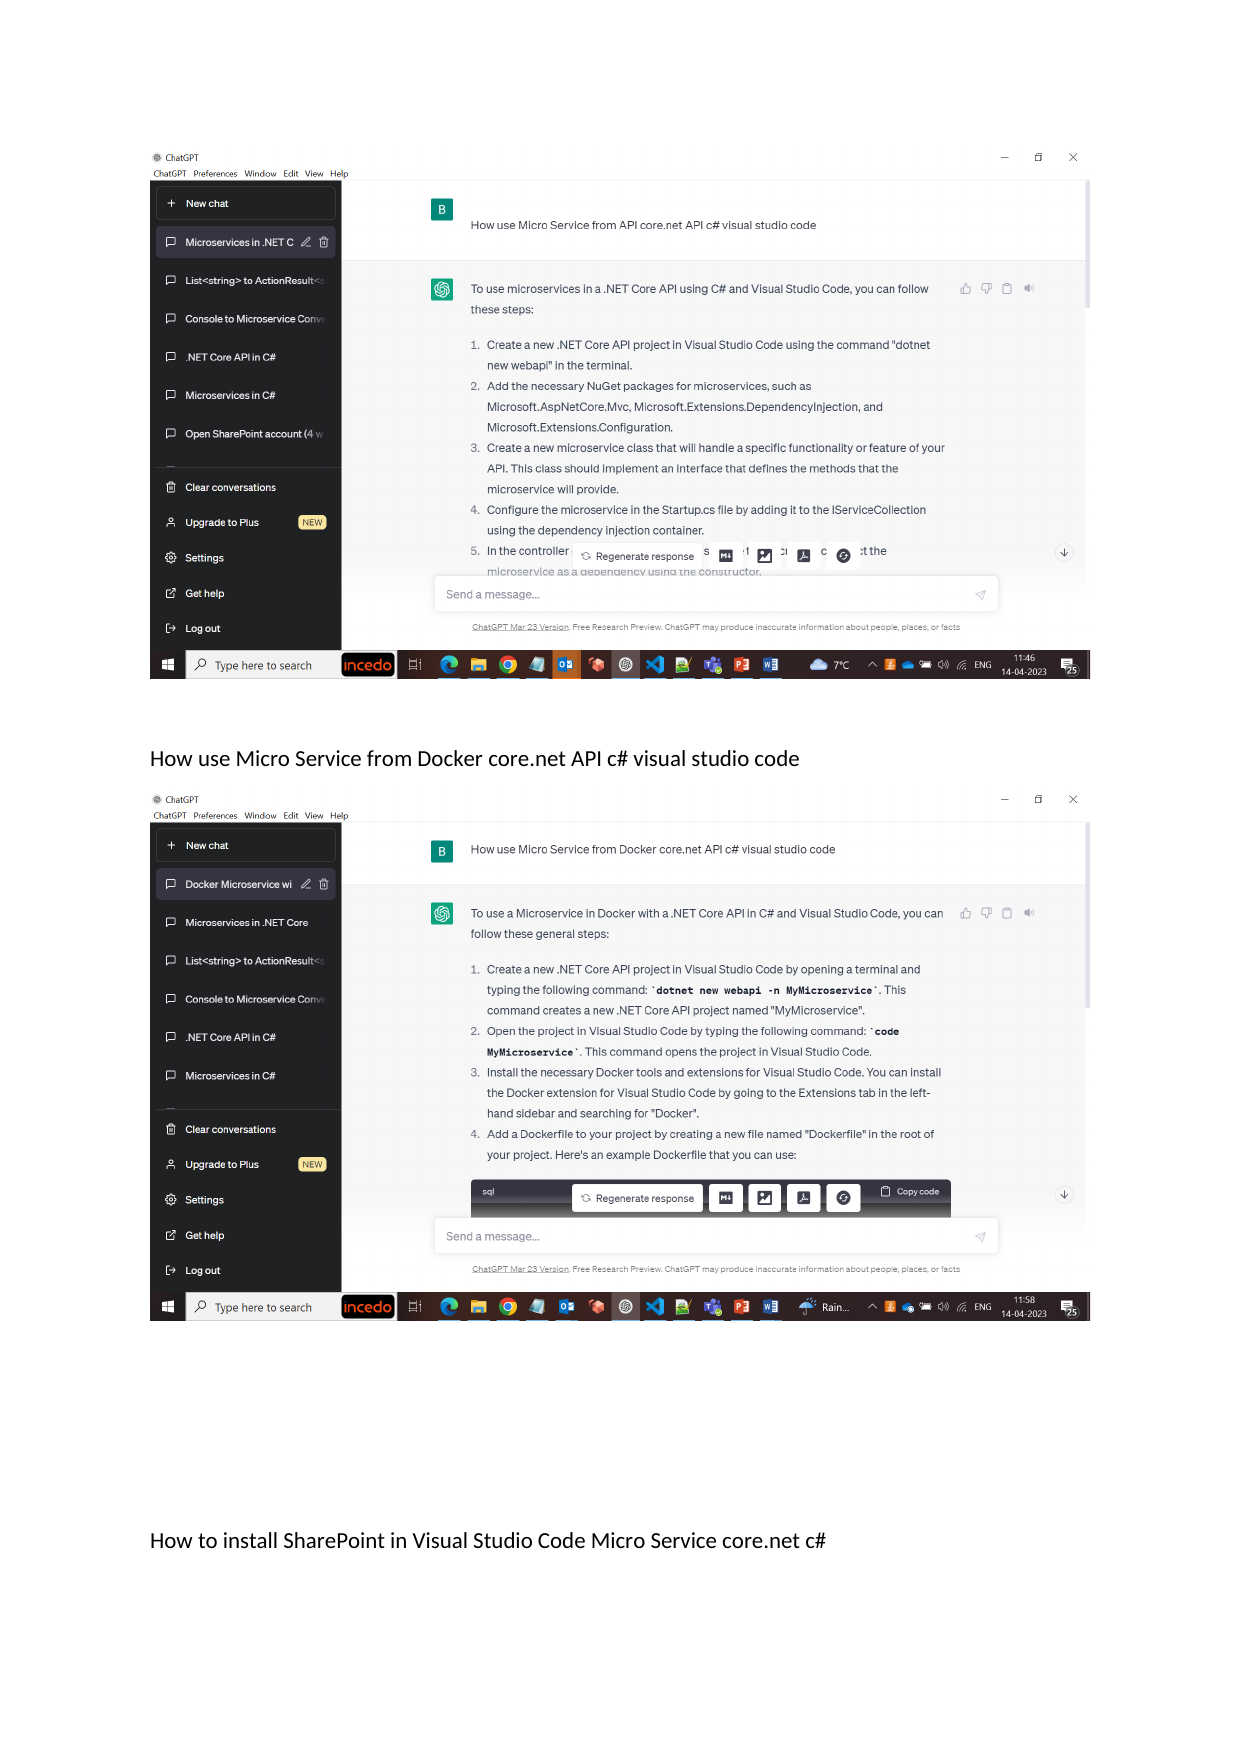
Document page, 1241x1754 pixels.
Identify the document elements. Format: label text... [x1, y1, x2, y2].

picture [150, 791, 1091, 1321]
text How use Micro Service from Docker core.net API c# visual studio code [150, 744, 1090, 773]
picture [150, 150, 1091, 679]
text How to install SharePoint in Visual Studio Code Micro Service core.net c# [150, 1527, 1090, 1555]
